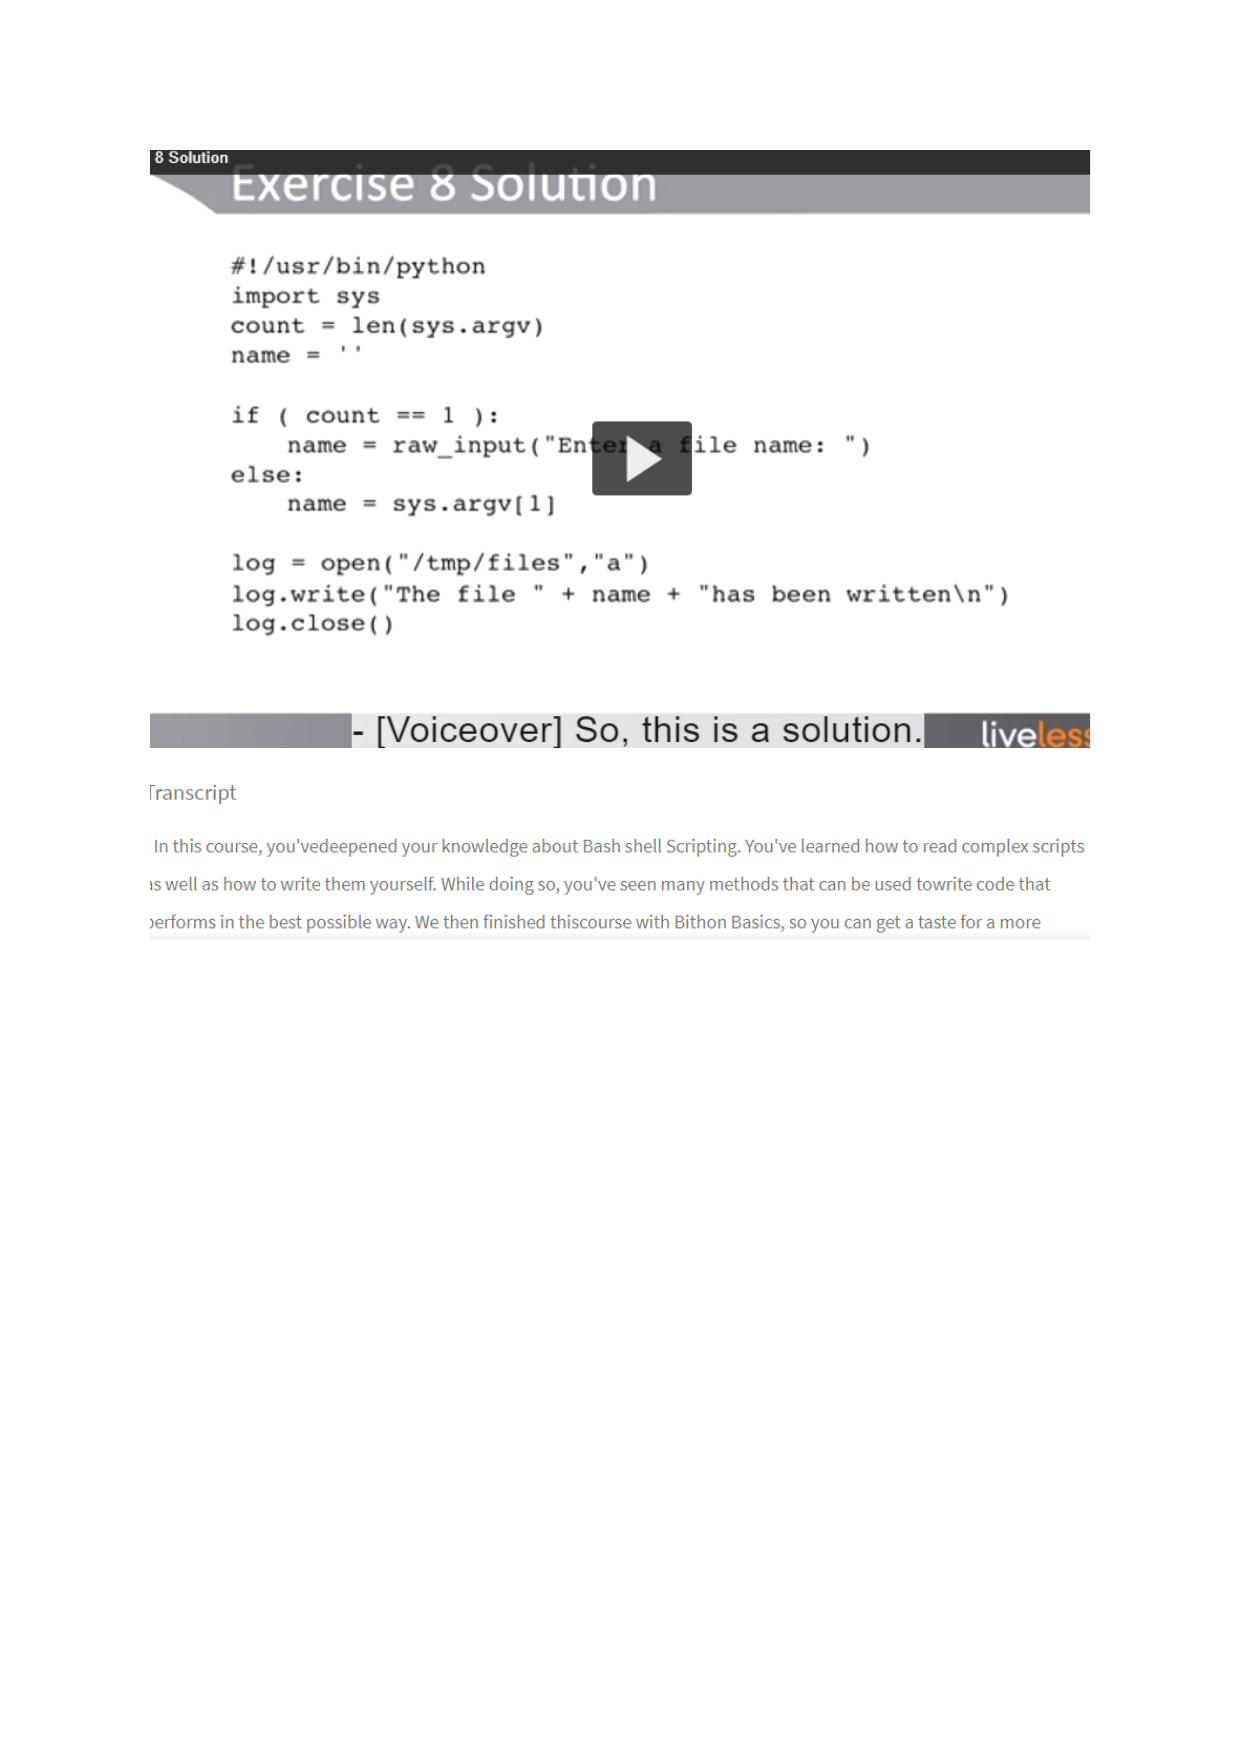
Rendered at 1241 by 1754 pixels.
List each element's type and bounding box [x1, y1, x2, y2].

picture [150, 150, 1091, 748]
picture [150, 766, 1091, 940]
